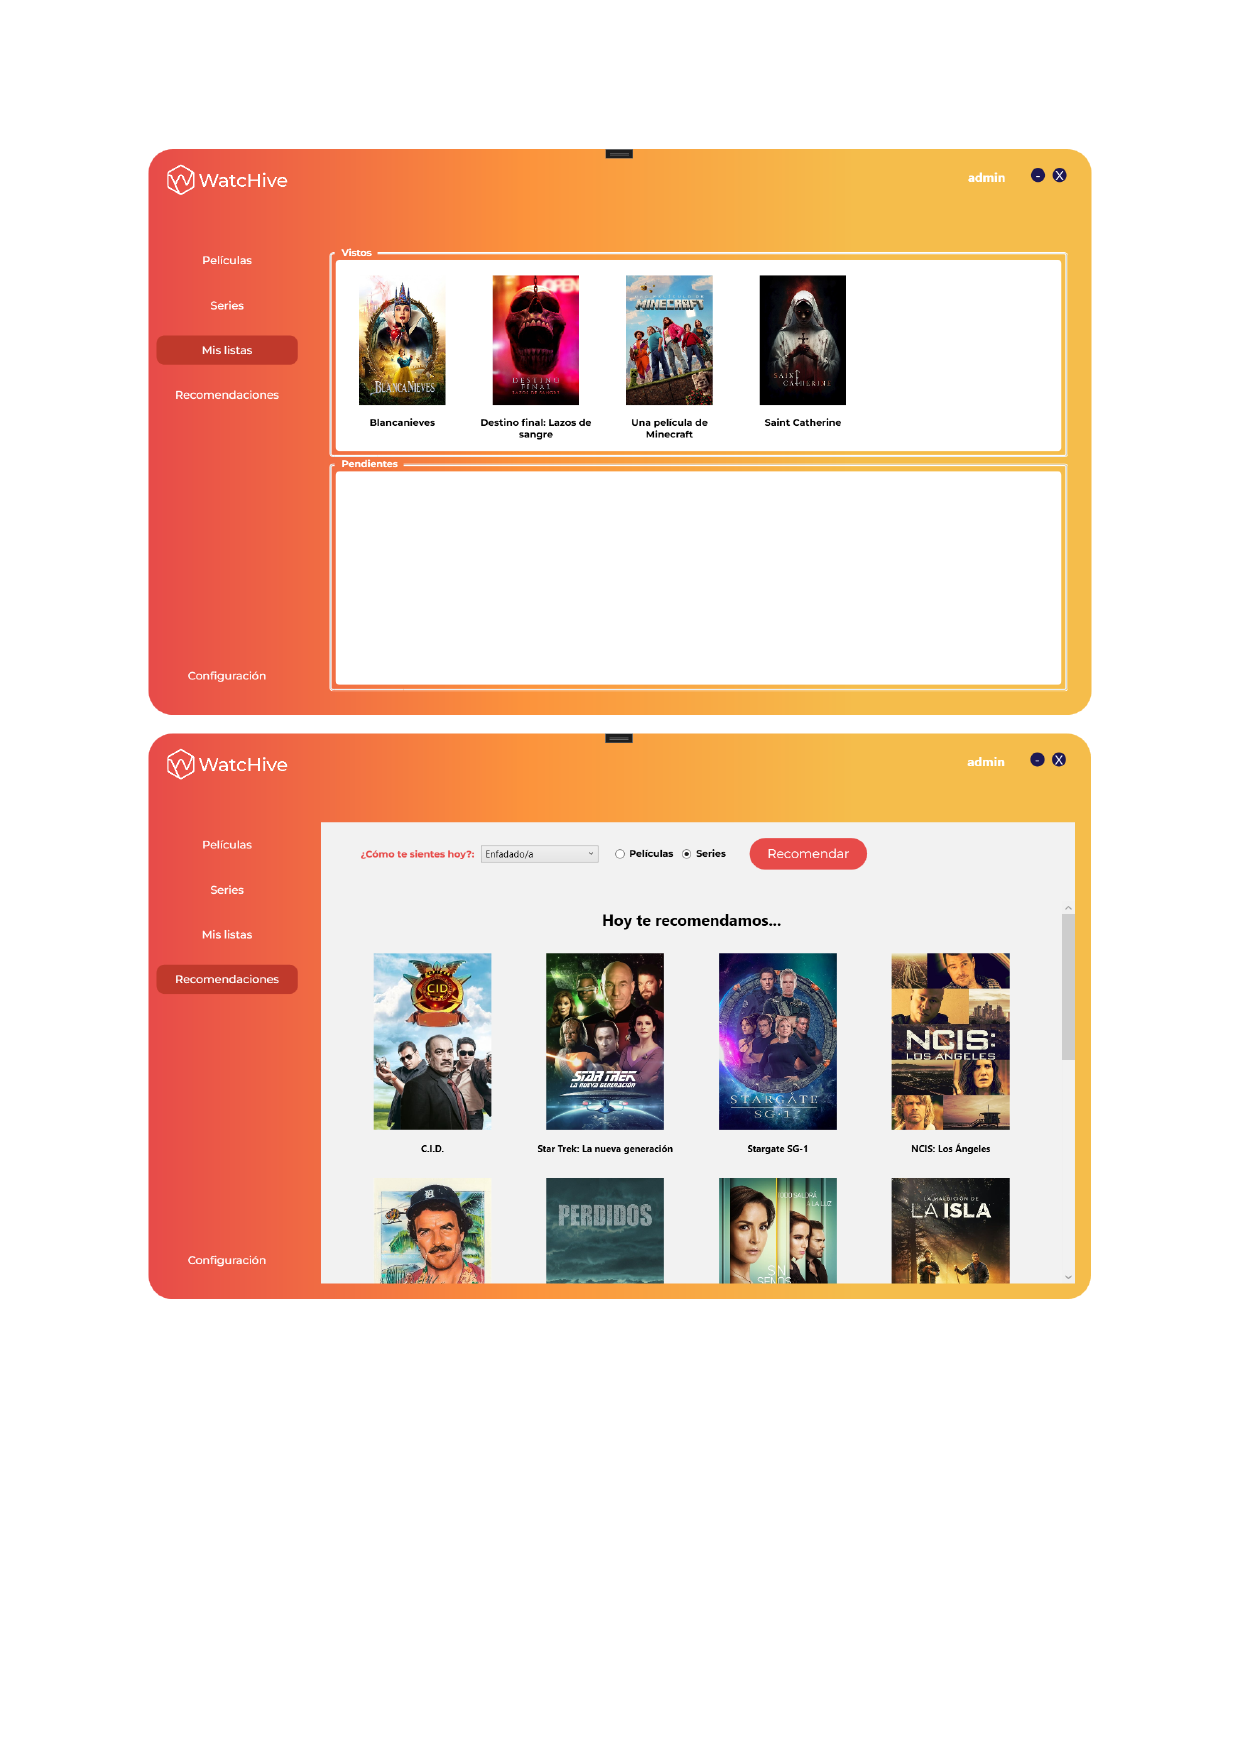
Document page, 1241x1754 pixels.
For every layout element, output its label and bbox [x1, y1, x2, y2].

picture [147, 147, 1093, 717]
picture [147, 732, 1093, 1302]
